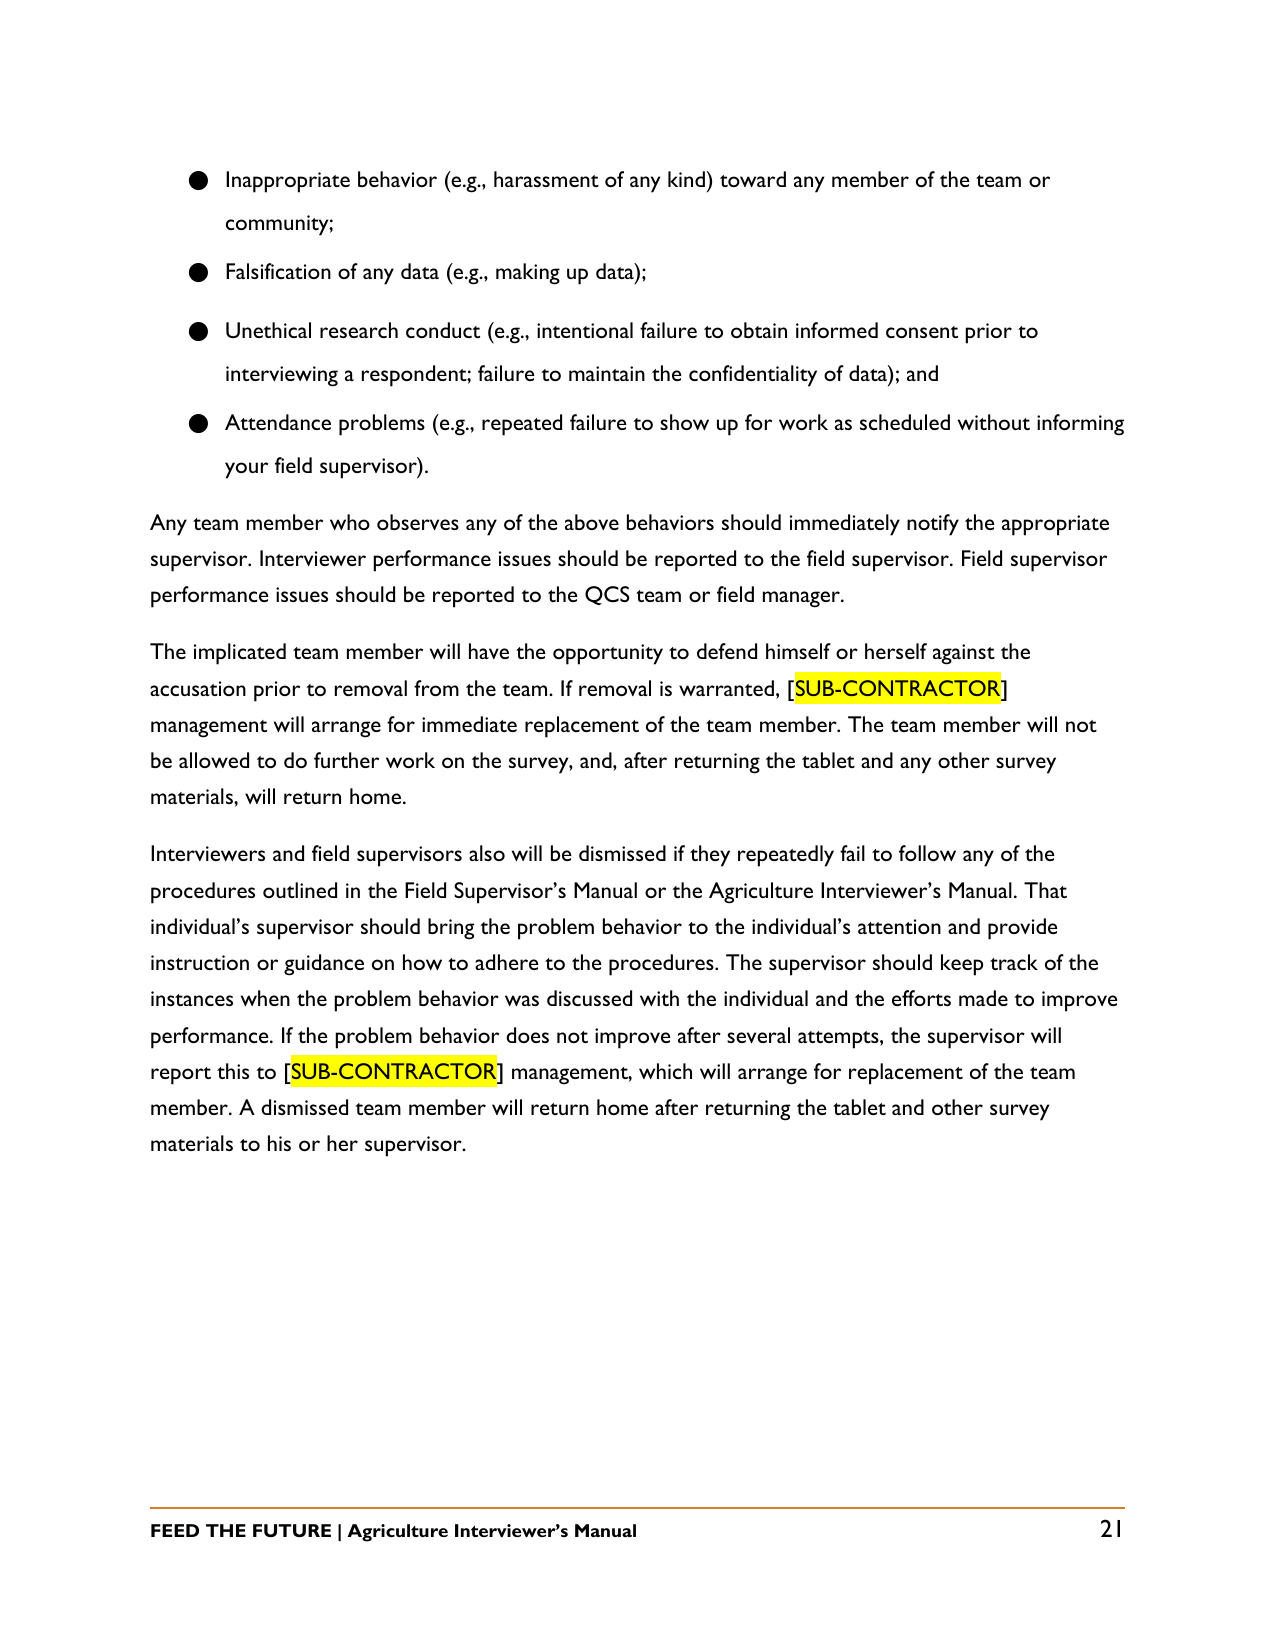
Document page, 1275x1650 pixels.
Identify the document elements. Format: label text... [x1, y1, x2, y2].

text Interviewers and field supervisors also will be dismissed if they repeatedly fail to follow any of the procedures outlined in the Field Supervisor’s Manual or the Agriculture Interviewer’s Manual. That individual’s supervisor should bring the problem behavior to the individual’s attention and provide instruction or guidance on how to adhere to the procedures. The supervisor should keep track of the instances when the problem behavior was discussed with the individual and the efforts made to improve performance. If the problem behavior does not improve after several attempts, the supervisor will report this to [SUB-CONTRACTOR] management, which will arrange for replacement of the team member. A dismissed team member will return home after returning the tablet and other survey materials to his or her supervisor. [150, 838, 1125, 1159]
text Any team member who observes any of the above behaviors should immediately notify the appropriate supervisor. Interviewer performance issues should be reported to the field supervisor. Field supervisor performance issues should be reported to the QCS team or field manager. [150, 506, 1125, 610]
list Inappropriate behavior (e.g., harassment of any kind) toward any member of the team or community; [187, 150, 1125, 237]
text The implicated team member will have the opportunity to defend himself or herself against the accusation prior to removal from the team. If removal is warranted, [SUB-CONTRACTOR] management will arrange for immediate replacement of the team member. The team member will not be allowed to do further work on the survey, and, after returning the tablet and any other survey materials, will return home. [150, 636, 1125, 812]
list Attendance problems (e.g., repeated failure to show up for work as scheduled without informing your field supervisor). [187, 393, 1125, 481]
list Unethical research conduct (e.g., intentional failure to obtain informed consent prior to interviewing a respondent; failure to maintain the confidentiality of data); and [187, 301, 1125, 388]
list Falsification of any data (e.g., making up data); [187, 242, 1125, 293]
